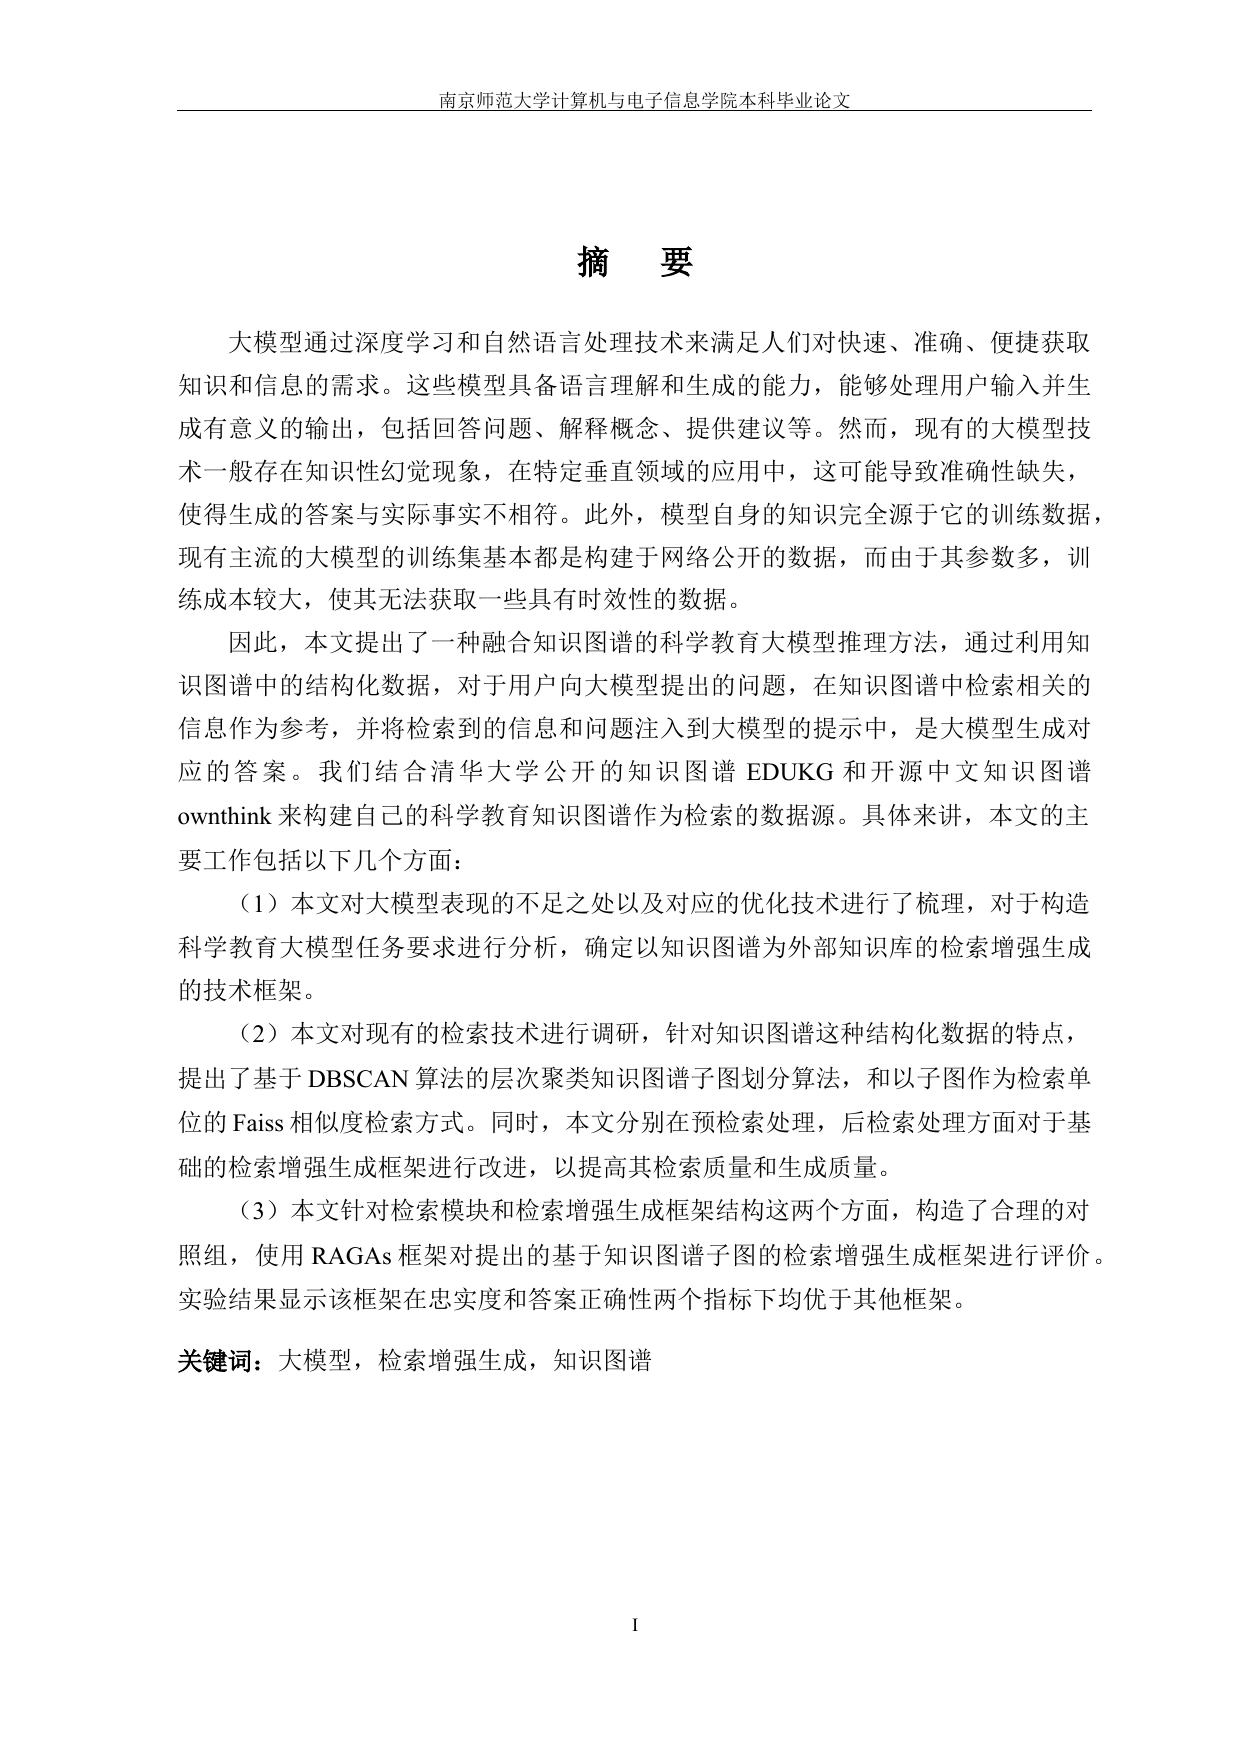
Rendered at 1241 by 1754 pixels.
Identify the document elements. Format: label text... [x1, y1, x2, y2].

text 关键词：大模型，检索增强生成，知识图谱 [177, 1343, 1092, 1375]
subtitle 摘 要 [177, 227, 1092, 292]
text （3）本文针对检索模块和检索增强生成框架结构这两个方面，构造了合理的对照组，使用RAGAs框架对提出的基于知识图谱子图的检索增强生成框架进行评价。实验结果显示该框架在忠实度和答案正确性两个指标下均优于其他框架。 [177, 1194, 1092, 1312]
text （1）本文对大模型表现的不足之处以及对应的优化技术进行了梳理，对于构造科学教育大模型任务要求进行分析，确定以知识图谱为外部知识库的检索增强生成的技术框架。 [177, 887, 1092, 1003]
text 大模型通过深度学习和自然语言处理技术来满足人们对快速、准确、便捷获取知识和信息的需求。这些模型具备语言理解和生成的能力，能够处理用户输入并生成有意义的输出，包括回答问题、解释概念、提供建议等。然而，现有的大模型技术一般存在知识性幻觉现象，在特定垂直领域的应用中，这可能导致准确性缺失，使得生成的答案与实际事实不相符。此外，模型自身的知识完全源于它的训练数据，现有主流的大模型的训练集基本都是构建于网络公开的数据，而由于其参数多，训练成本较大，使其无法获取一些具有时效性的数据。 [177, 327, 1092, 612]
text 因此，本文提出了一种融合知识图谱的科学教育大模型推理方法，通过利用知识图谱中的结构化数据，对于用户向大模型提出的问题，在知识图谱中检索相关的信息作为参考，并将检索到的信息和问题注入到大模型的提示中，是大模型生成对应的答案。我们结合清华大学公开的知识图谱EDUKG和开源中文知识图谱ownthink来构建自己的科学教育知识图谱作为检索的数据源。具体来讲，本文的主要工作包括以下几个方面： [177, 627, 1092, 873]
text （2）本文对现有的检索技术进行调研，针对知识图谱这种结构化数据的特点，提出了基于DBSCAN算法的层次聚类知识图谱子图划分算法，和以子图作为检索单位的Faiss相似度检索方式。同时，本文分别在预检索处理，后检索处理方面对于基础的检索增强生成框架进行改进，以提高其检索质量和生成质量。 [177, 1017, 1092, 1180]
